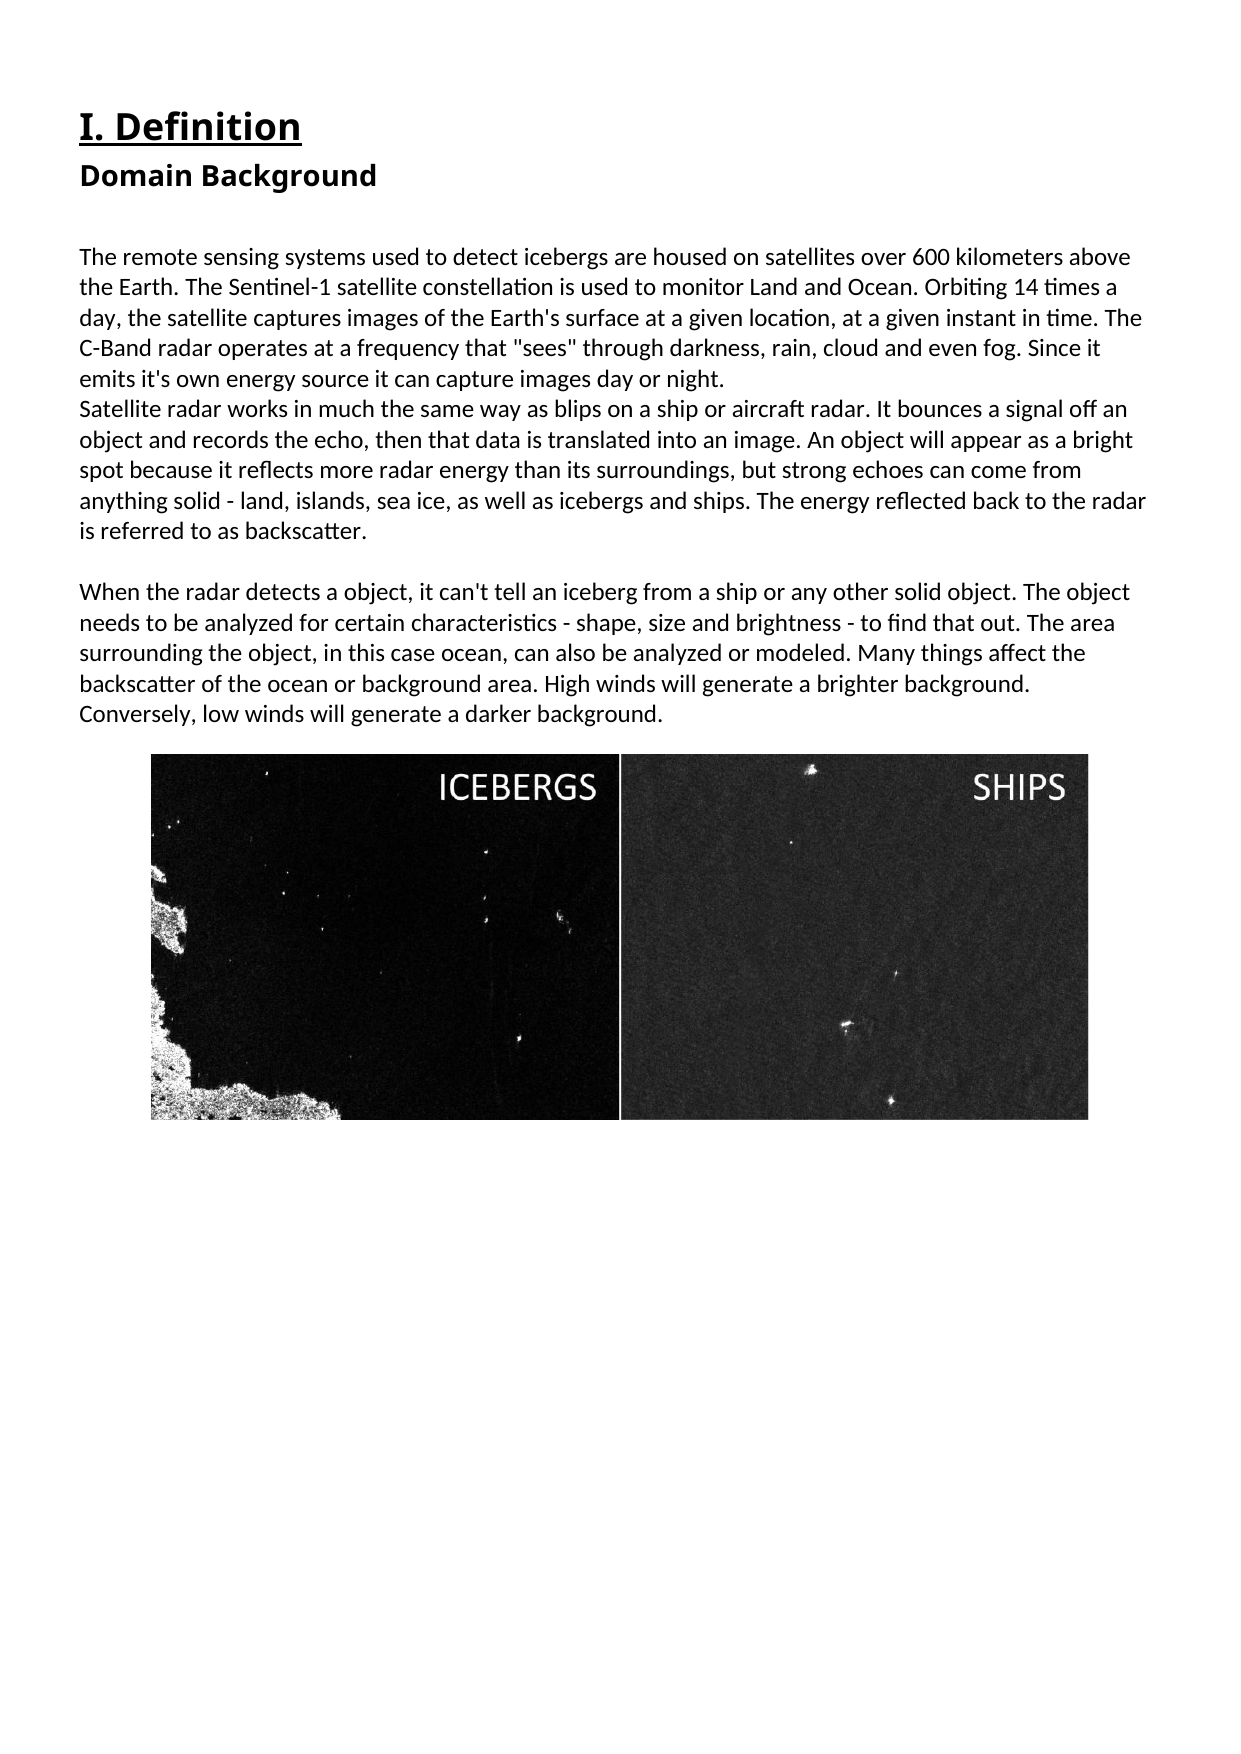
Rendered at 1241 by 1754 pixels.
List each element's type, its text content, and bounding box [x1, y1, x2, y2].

text When the radar detects a object, it can't tell an iceberg from a ship or any other solid object. The object needs to be analyzed for certain characteristics - shape, size and brightness - to find that out. The area surrounding the object, in this case ocean, can also be analyzed or modeled. Many things affect the backscatter of the ocean or background area. High winds will generate a brighter background. Conversely, low winds will generate a darker background. [79, 576, 1151, 729]
text The remote sensing systems used to detect icebergs are housed on satellites over 600 kilometers above the Earth. The Sentinel-1 satellite constellation is used to monitor Land and Ocean. Orbiting 14 times a day, the satellite captures images of the Earth's surface at a given location, at a given instant in time. The C-Band radar operates at a frequency that "sees" through darkness, rain, cloud and even fog. Since it emits it's own energy source it can capture images day or night. [79, 241, 1151, 393]
subtitle Domain Background [79, 155, 1151, 195]
subtitle I. Definition [79, 100, 1151, 151]
text Satellite radar works in much the same way as blips on a ship or aircraft radar. It bounces a signal off an object and records the echo, then that data is translated into an image. An object will appear as a bright spot because it reflects more radar energy than its surroundings, but strong echoes can come from anything solid - land, islands, sea ice, as well as icebergs and ships. The energy reflected back to the radar is referred to as backscatter. [79, 393, 1151, 546]
picture [151, 754, 1089, 1120]
